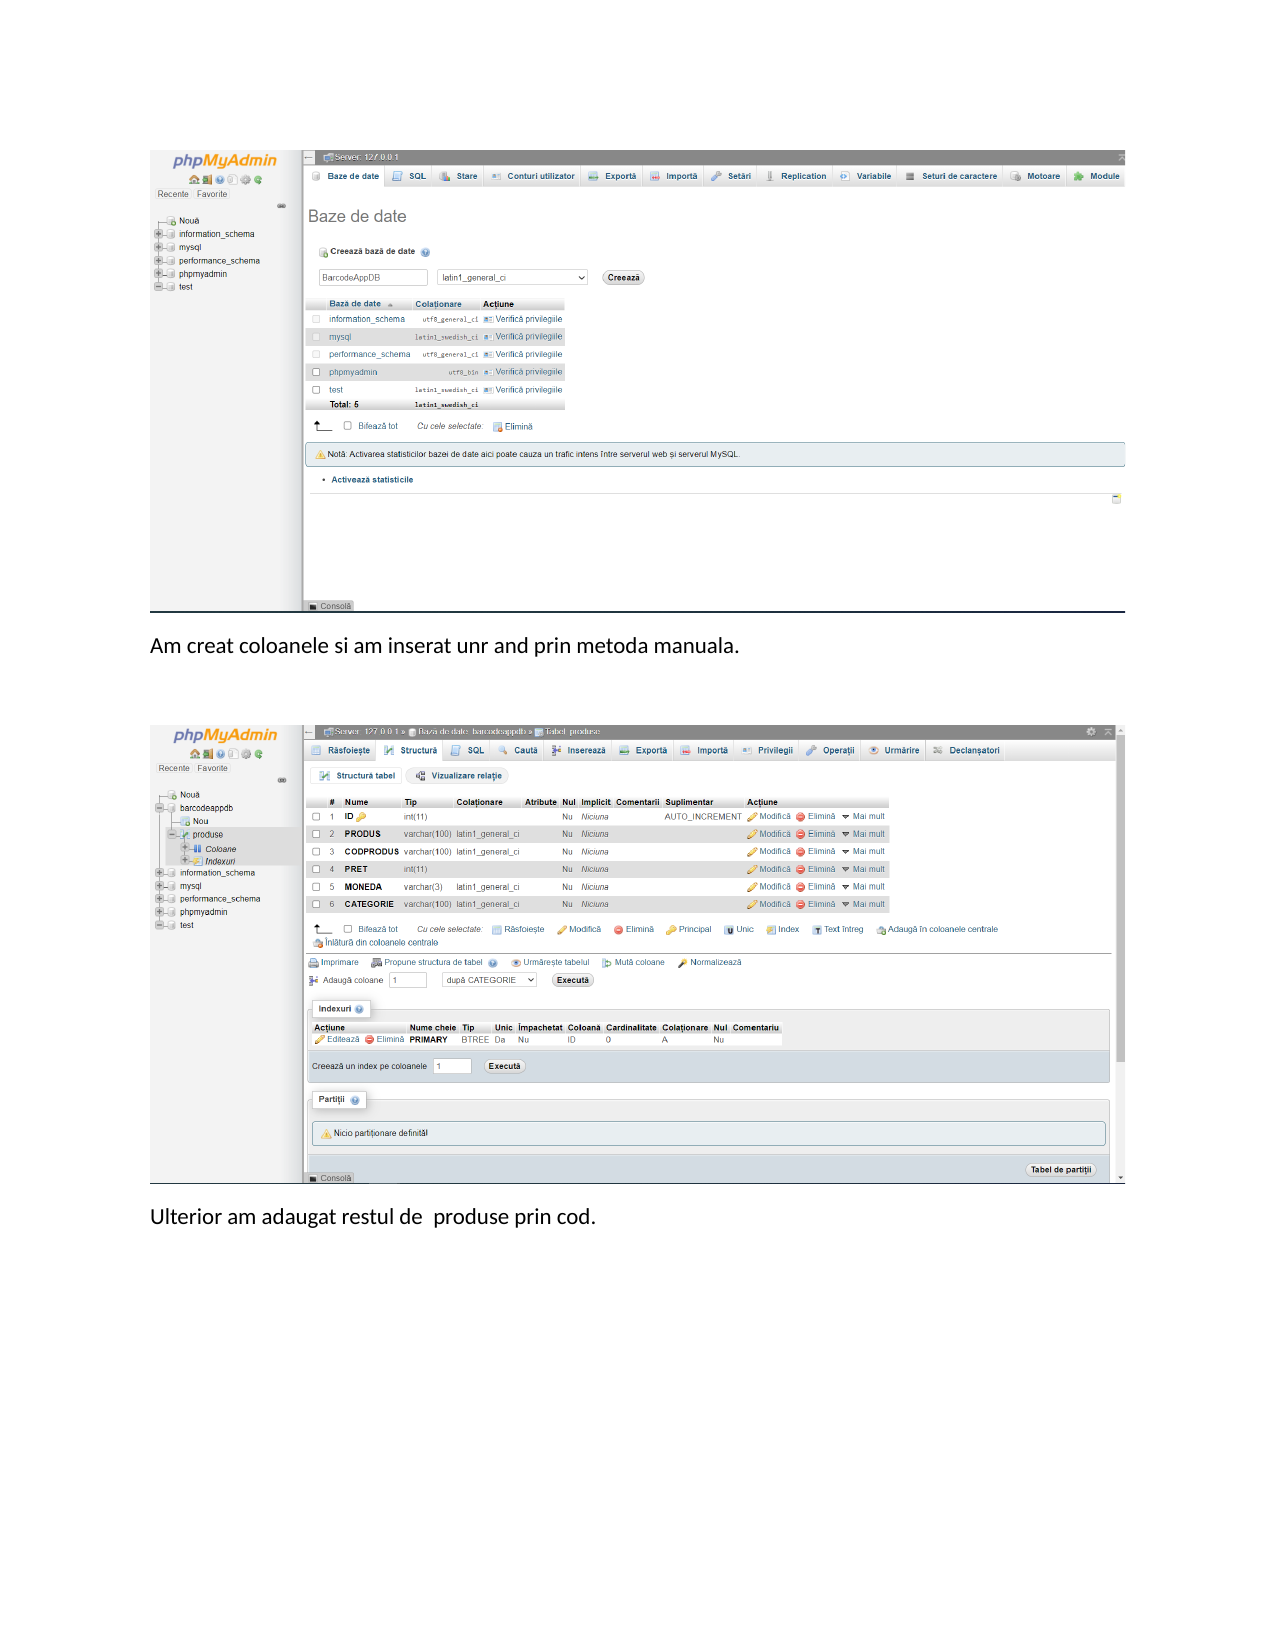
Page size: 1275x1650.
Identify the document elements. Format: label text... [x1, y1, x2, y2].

picture [150, 725, 1125, 1184]
text Am creat coloanele si am inserat unr and prin metoda manuala. [150, 632, 1125, 659]
text Ulterior am adaugat restul de produse prin cod. [150, 1202, 1125, 1230]
picture [150, 150, 1125, 613]
